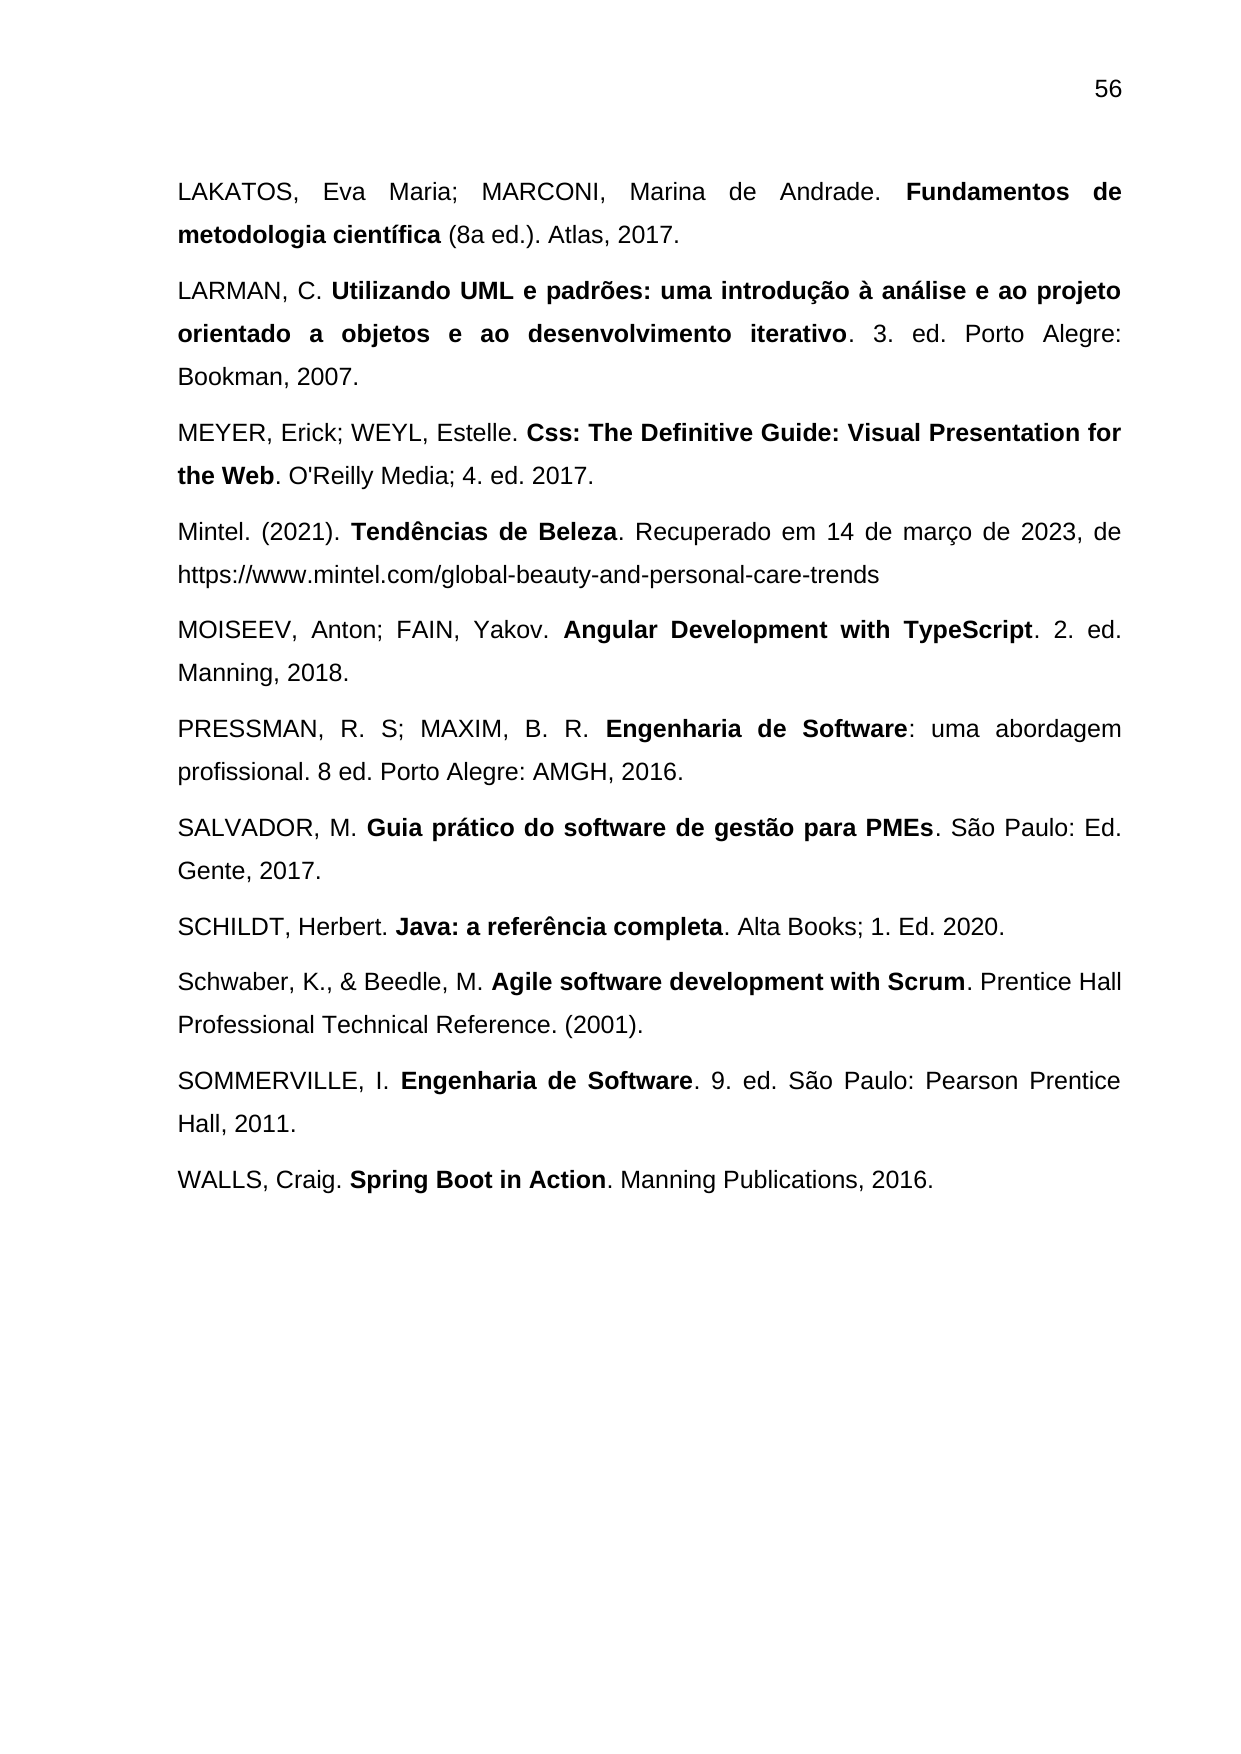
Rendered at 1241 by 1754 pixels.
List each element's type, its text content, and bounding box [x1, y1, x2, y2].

text MOISEEV, Anton; FAIN, Yakov. Angular Development with TypeScript. 2. ed. Manning, 2018. [177, 615, 1122, 687]
text MEYER, Erick; WEYL, Estelle. Css: The Definitive Guide: Visual Presentation for the Web. O'Reilly Media; 4. ed. 2017. [177, 418, 1122, 490]
text SCHILDT, Herbert. Java: a referência completa. Alta Books; 1. Ed. 2020. [177, 912, 1122, 940]
text Mintel. (2021). Tendências de Beleza. Recuperado em 14 de março de 2023, de https://www.mintel.com/global-beauty-and-personal-care-trends [177, 517, 1122, 588]
text Schwaber, K., & Beedle, M. Agile software development with Scrum. Prentice Hall Professional Technical Reference. (2001). [177, 967, 1122, 1039]
text LARMAN, C. Utilizando UML e padrões: uma introdução à análise e ao projeto orientado a objetos e ao desenvolvimento iterativo. 3. ed. Porto Alegre: Bookman, 2007. [177, 276, 1122, 391]
text WALLS, Craig. Spring Boot in Action. Manning Publications, 2016. [177, 1165, 1122, 1193]
text PRESSMAN, R. S; MAXIM, B. R. Engenharia de Software: uma abordagem profissional. 8 ed. Porto Alegre: AMGH, 2016. [177, 714, 1122, 786]
text SOMMERVILLE, I. Engenharia de Software. 9. ed. São Paulo: Pearson Prentice Hall, 2011. [177, 1066, 1122, 1138]
text SALVADOR, M. Guia prático do software de gestão para PMEs. São Paulo: Ed. Gente, 2017. [177, 813, 1122, 885]
text LAKATOS, Eva Maria; MARCONI, Marina de Andrade. Fundamentos de metodologia científica (8a ed.). Atlas, 2017. [177, 177, 1122, 249]
